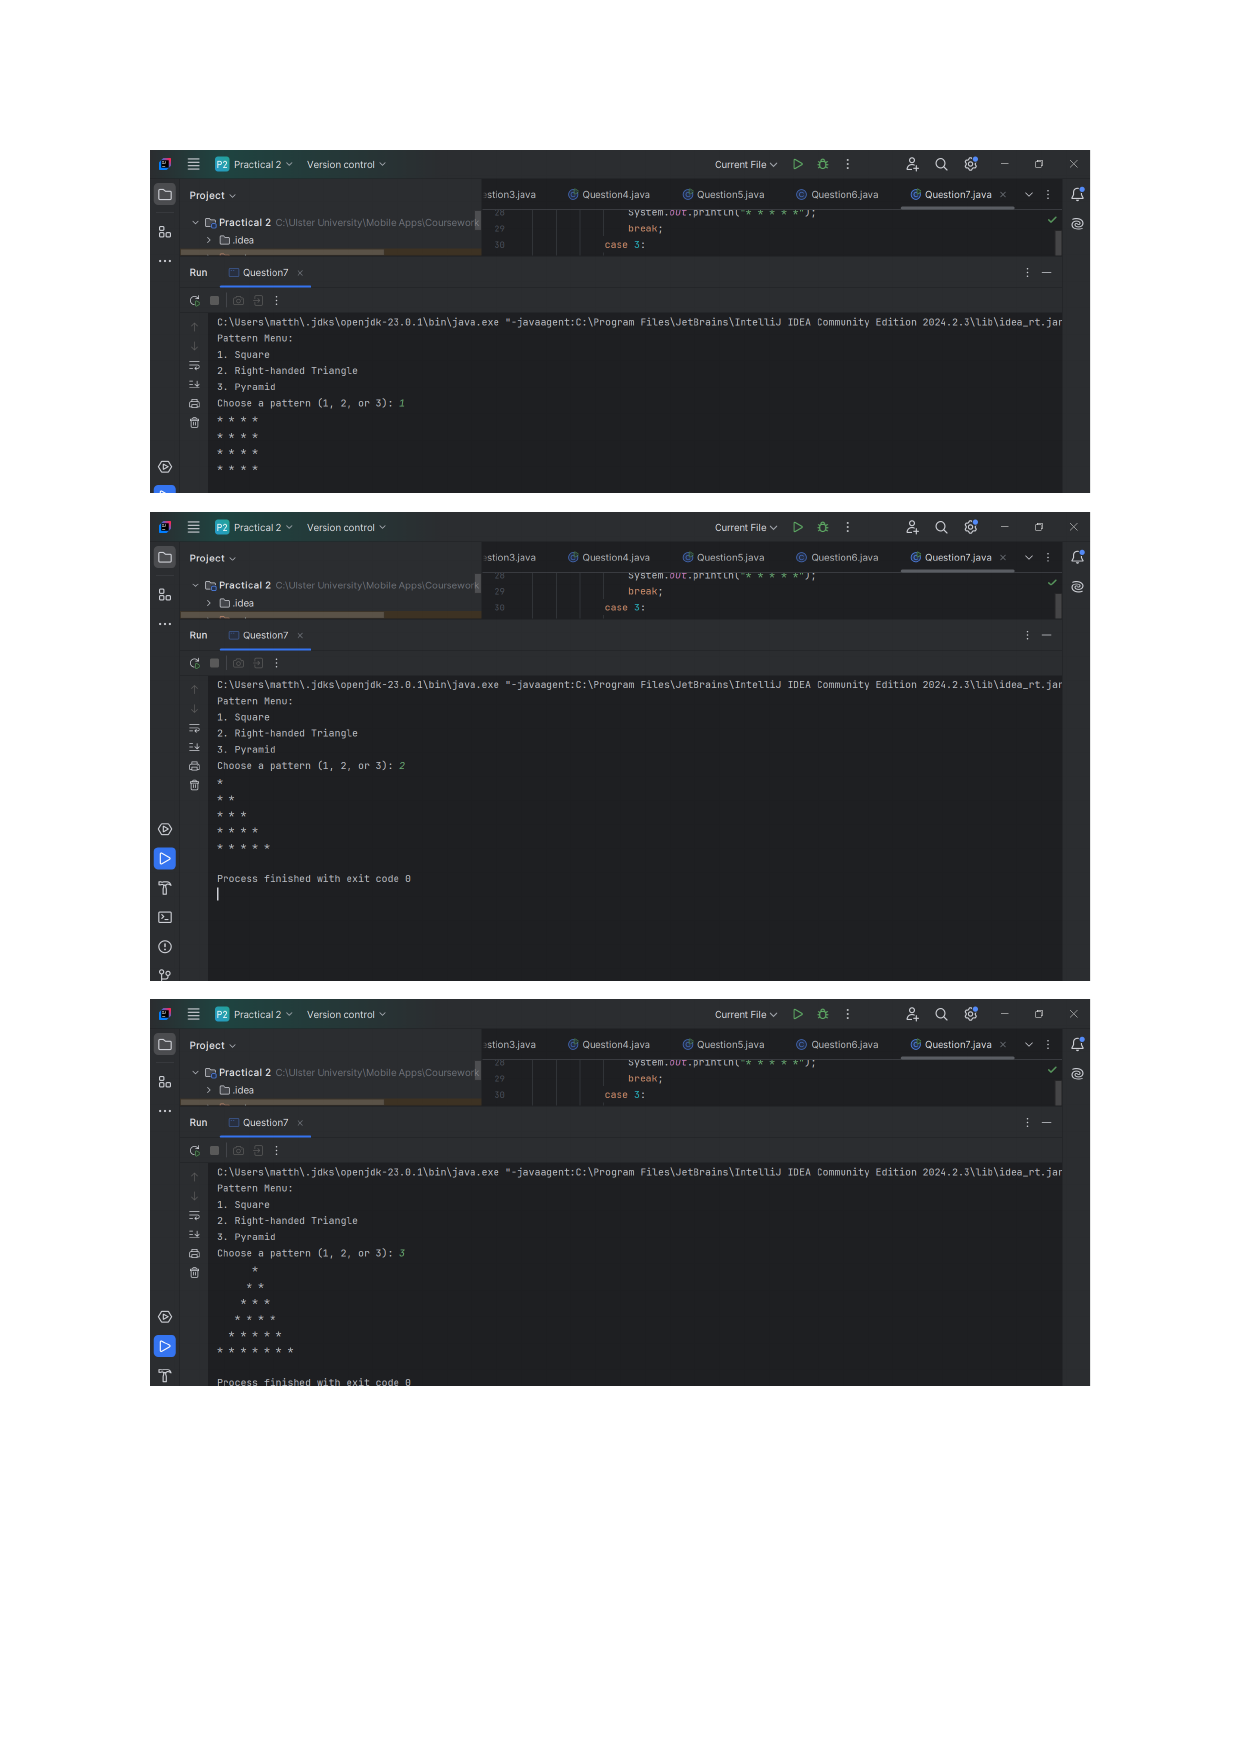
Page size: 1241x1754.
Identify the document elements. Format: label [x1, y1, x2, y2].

picture [150, 512, 1091, 981]
picture [150, 150, 1091, 493]
picture [150, 999, 1091, 1386]
